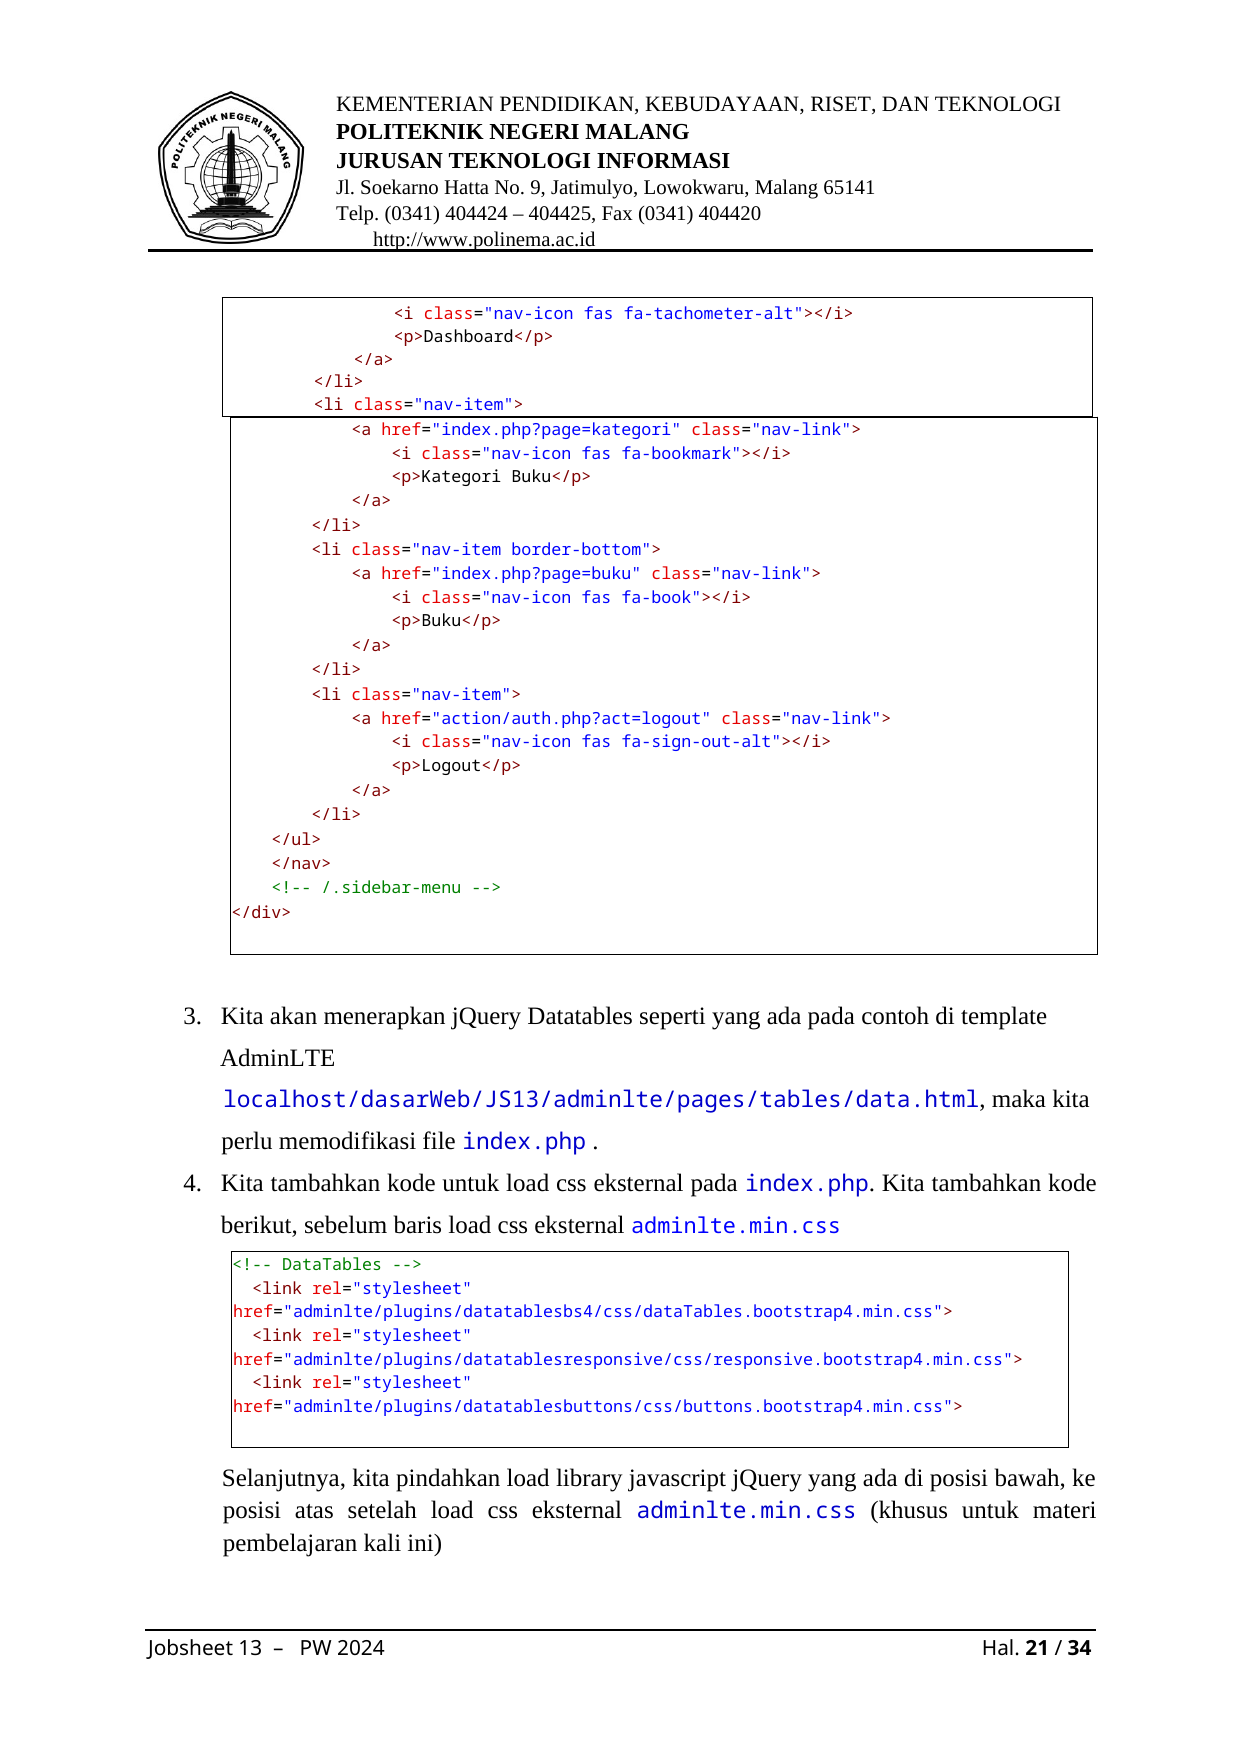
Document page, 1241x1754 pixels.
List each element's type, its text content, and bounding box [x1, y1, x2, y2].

text <i class="nav-icon fas fa-book"></i> [231, 584, 1097, 608]
text <a href="action/auth.php?act=logout" class="nav-link"> [231, 705, 1097, 729]
text <li class="nav-item"> [231, 681, 1097, 705]
text <li class="nav-item border-bottom"> [231, 537, 1097, 561]
text AdminLTE localhost/dasarWeb/JS13/adminlte/pages/tables/data.html, maka kita perlu memodifikasi file index.php . [220, 1043, 1097, 1156]
text <a href="index.php?page=buku" class="nav-link"> [231, 561, 1097, 584]
picture [158, 91, 306, 244]
text </div> [231, 899, 1097, 923]
text </a> [231, 488, 1097, 512]
text </a> [231, 632, 1097, 656]
text </li> [231, 512, 1097, 536]
text <a href="index.php?page=kategori" class="nav-link"> [231, 418, 1097, 440]
text <p>Kategori Buku</p> [231, 464, 1097, 488]
text </nav> [231, 851, 1097, 874]
text Selanjutnya, kita pindahkan load library javascript jQuery yang ada di posisi bawah, ke posisi atas setelah load css eksternal adminlte.min.css (khusus untuk materi pembelajaran kali ini) [222, 1463, 1097, 1556]
text </a> [231, 777, 1097, 801]
text </ul> [231, 826, 1097, 850]
text <link rel="stylesheet" href="adminlte/plugins/datatablesbs4/css/dataTables.bootstrap4.min.css"> [232, 1276, 1068, 1323]
text <!-- DataTables --> [232, 1252, 1068, 1275]
text <link rel="stylesheet" href="adminlte/plugins/datatablesresponsive/css/responsive.bootstrap4.min.css"> [232, 1323, 1068, 1370]
text <p>Buku</p> [231, 608, 1097, 632]
text <p>Logout</p> [231, 753, 1097, 776]
text <i class="nav-icon fas fa-bookmark"></i> [231, 440, 1097, 464]
list Kita tambahkan kode untuk load css eksternal pada index.php. Kita tambahkan kode berikut, sebelum baris load css eksternal adminlte.min.css [183, 1167, 1097, 1239]
text </li> [231, 802, 1097, 825]
text <i class="nav-icon fas fa-sign-out-alt"></i> [231, 729, 1097, 753]
text </li> [231, 657, 1097, 681]
text <!-- /.sidebar-menu --> [231, 875, 1097, 899]
list Kita akan menerapkan jQuery Datatables seperti yang ada pada contoh di template [183, 1001, 1097, 1030]
text <link rel="stylesheet" href="adminlte/plugins/datatablesbuttons/css/buttons.bootstrap4.min.css"> [232, 1370, 1068, 1417]
